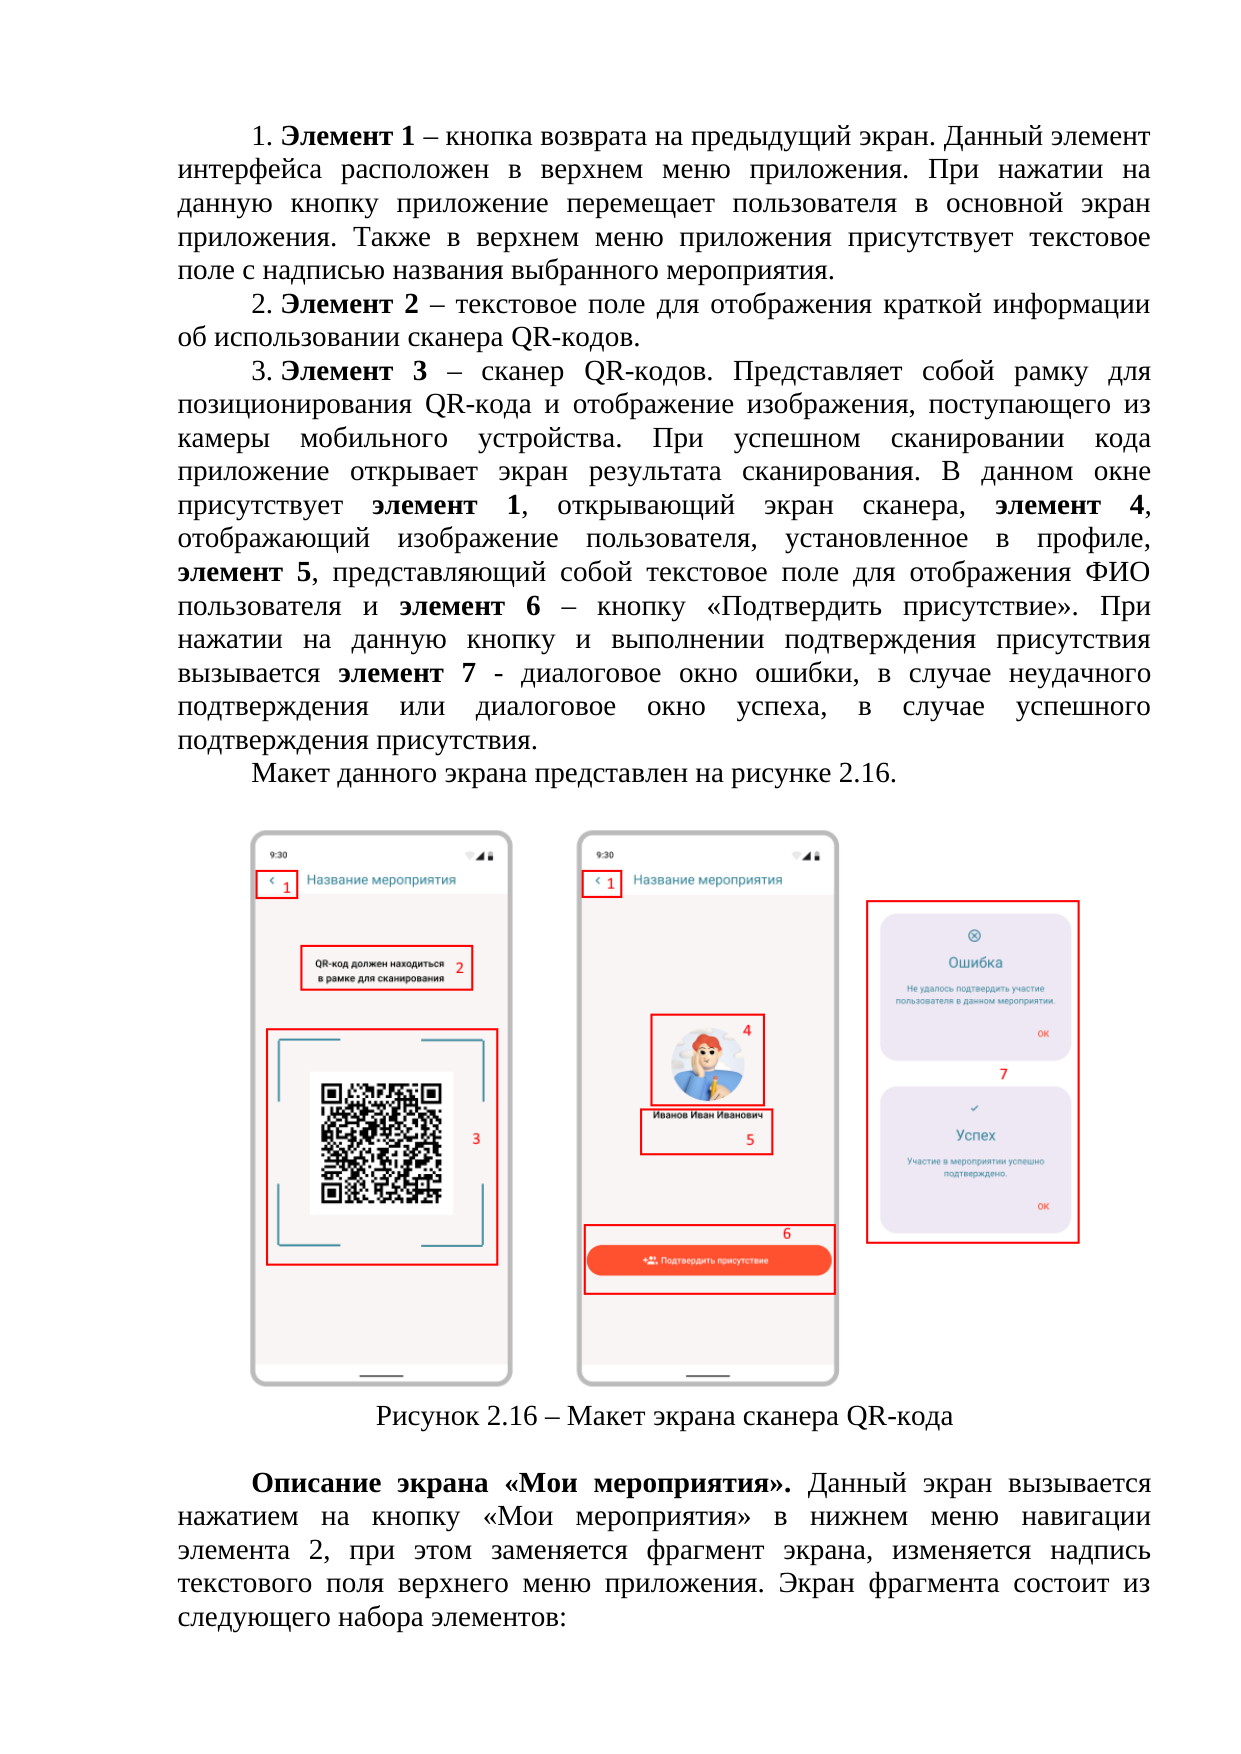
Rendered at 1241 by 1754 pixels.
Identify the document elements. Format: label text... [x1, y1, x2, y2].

picture [242, 822, 1087, 1398]
list Элемент 2 – текстовое поле для отображения краткой информации об использовании сканера QR-кодов. [177, 286, 1152, 353]
list Элемент 3 – сканер QR-кодов. Представляет собой рамку для позиционирования QR-кода и отображение изображения, поступающего из камеры мобильного устройства. При успешном сканировании кода приложение открывает экран результата сканирования. В данном окне присутствует элемент 1, открывающий экран сканера, элемент 4, отображающий изображение пользователя, установленное в профиле, элемент 5, представляющий собой текстовое поле для отображения ФИО пользователя и элемент 6 – кнопку «Подтвердить присутствие». При нажатии на данную кнопку и выполнении подтверждения присутствия вызывается элемент 7 - диалоговое окно ошибки, в случае неудачного подтверждения или диалоговое окно успеха, в случае успешного подтверждения присутствия. [177, 353, 1152, 755]
list Элемент 1 – кнопка возврата на предыдущий экран. Данный элемент интерфейса расположен в верхнем меню приложения. При нажатии на данную кнопку приложение перемещает пользователя в основной экран приложения. Также в верхнем меню приложения присутствует текстовое поле с надписью названия выбранного мероприятия. [177, 118, 1152, 286]
text Описание экрана «Мои мероприятия». Данный экран вызывается нажатием на кнопку «Мои мероприятия» в нижнем меню навигации элемента 2, при этом заменяется фрагмент экрана, изменяется надпись текстового поля верхнего меню приложения. Экран фрагмента состоит из следующего набора элементов: [177, 1465, 1152, 1633]
text Рисунок 2.16 – Макет экрана сканера QR-кода [177, 1398, 1152, 1431]
text Макет данного экрана представлен на рисунке 2.16. [177, 755, 1152, 789]
